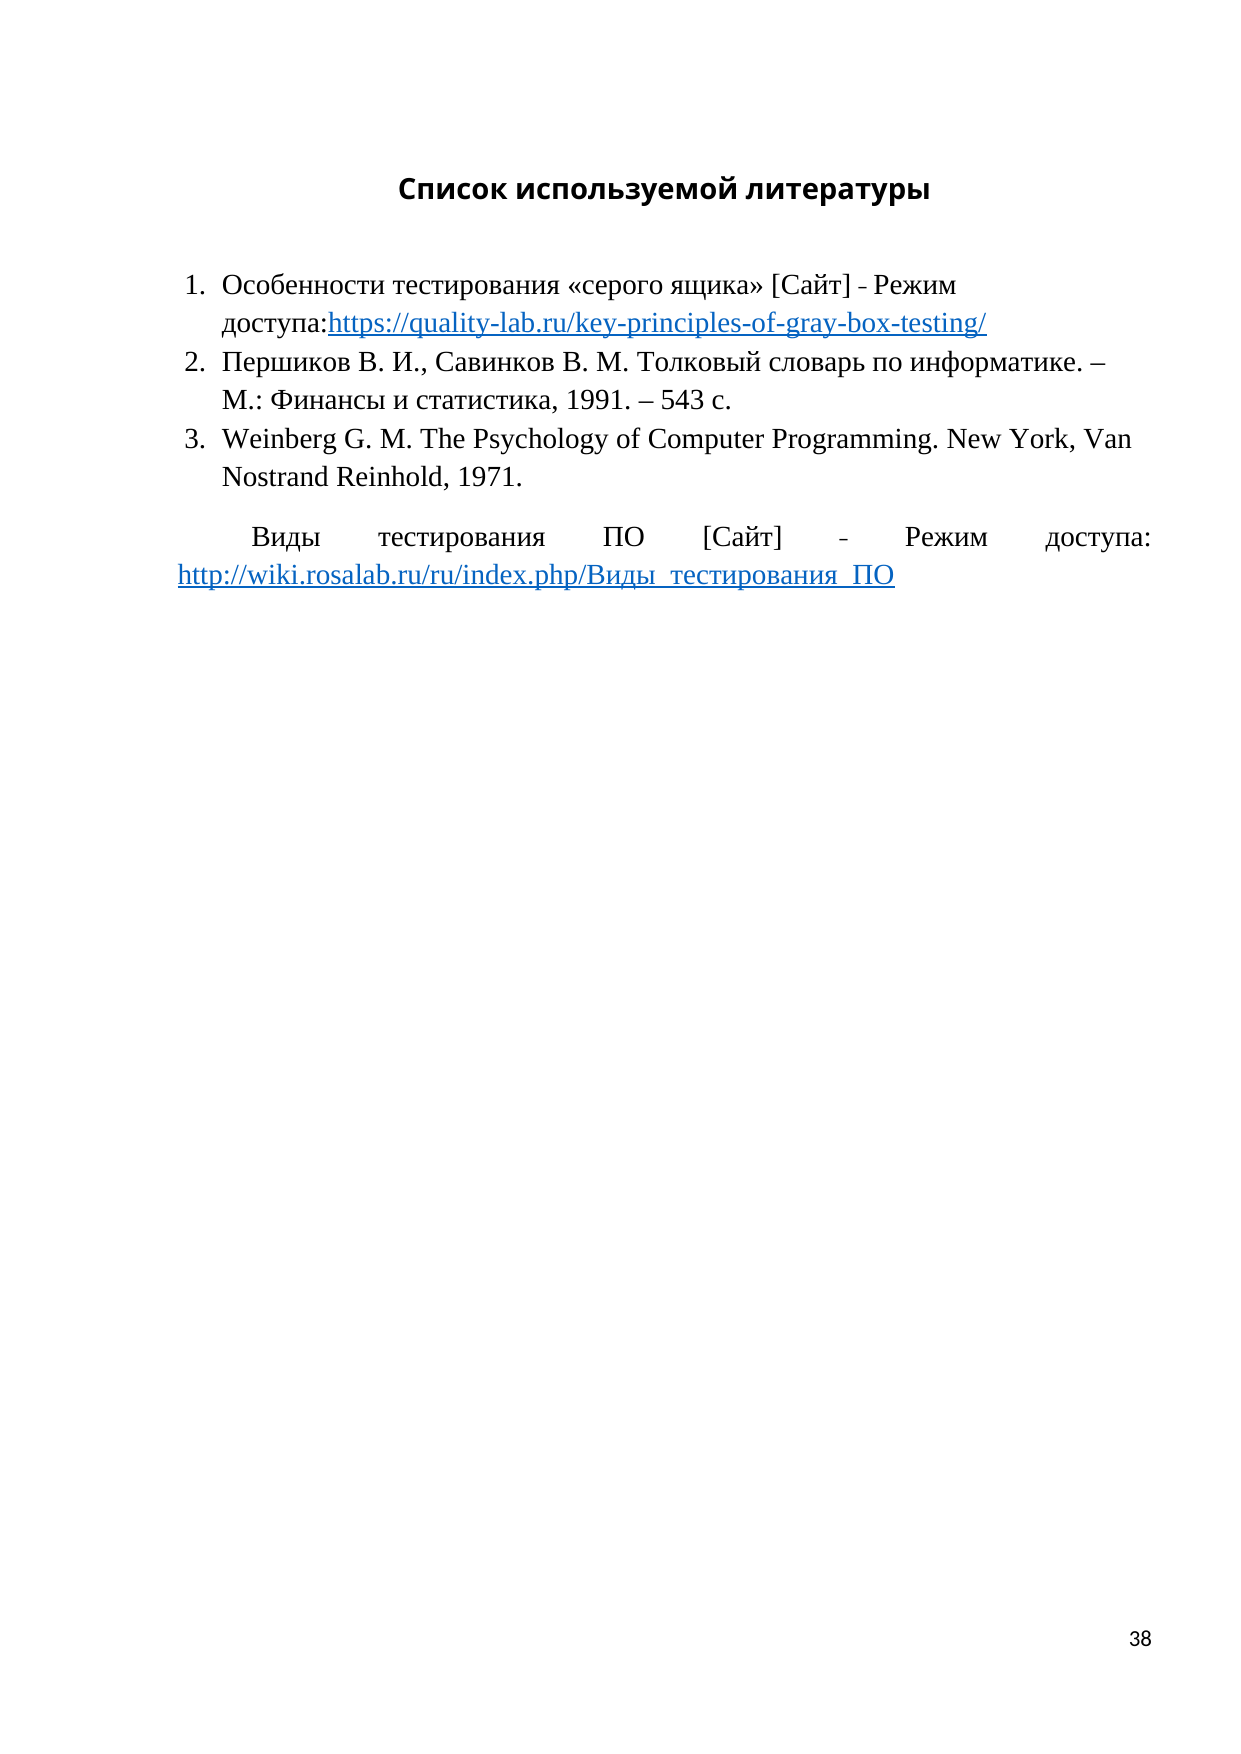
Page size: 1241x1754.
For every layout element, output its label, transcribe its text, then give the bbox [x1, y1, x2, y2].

list Weinberg G. M. The Psychology of Computer Programming. New York, Van Nostrand Reinhold, 1971. [184, 421, 1152, 493]
text Виды тестирования ПО [Сайт] – Режим доступа: http://wiki.rosalab.ru/ru/index.php/Виды_тестирования_ПО [177, 519, 1152, 591]
list Особенности тестирования «серого ящика» [Сайт] – Режим доступа:https://quality-lab.ru/key-principles-of-gray-box-testing/ [184, 267, 1152, 339]
subtitle Список используемой литературы [177, 168, 1152, 208]
list Першиков В. И., Савинков В. М. Толковый словарь по информатике. – М.: Финансы и статистика, 1991. – 543 с. [184, 344, 1152, 416]
